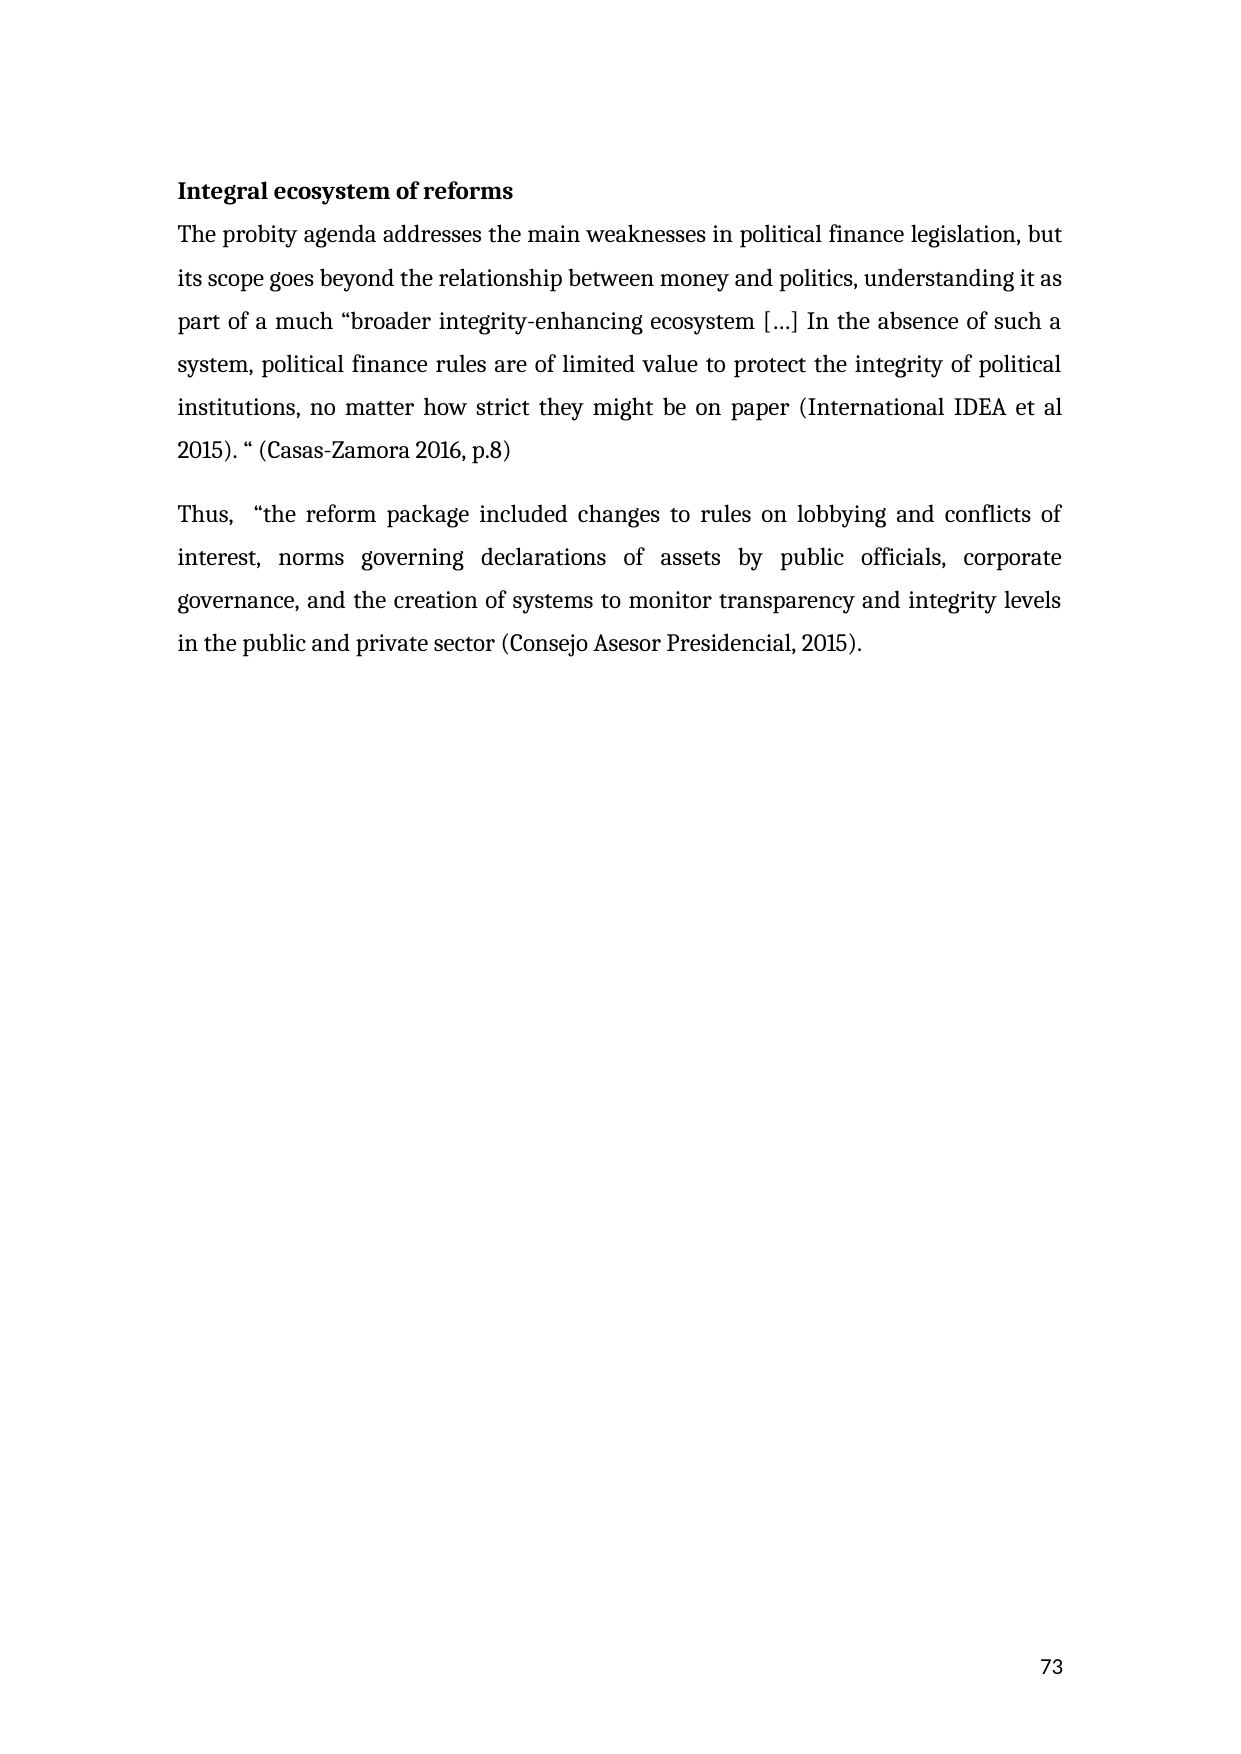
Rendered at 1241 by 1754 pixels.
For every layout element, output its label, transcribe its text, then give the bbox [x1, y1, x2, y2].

text The probity agenda addresses the main weaknesses in political finance legislation, but its scope goes beyond the relationship between money and politics, understanding it as part of a much “broader integrity-enhancing ecosystem […] In the absence of such a system, political finance rules are of limited value to protect the integrity of political institutions, no matter how strict they might be on paper (International IDEA et al 2015). “ (Casas-Zamora 2016, p.8) [177, 220, 1063, 465]
text Thus, “the reform package included changes to rules on lobbying and conflicts of interest, norms governing declarations of assets by public officials, corporate governance, and the creation of systems to monitor transparency and integrity levels in the public and private sector (Consejo Asesor Presidencial, 2015). [177, 500, 1063, 658]
subtitle Integral ecosystem of reforms [177, 177, 1063, 206]
